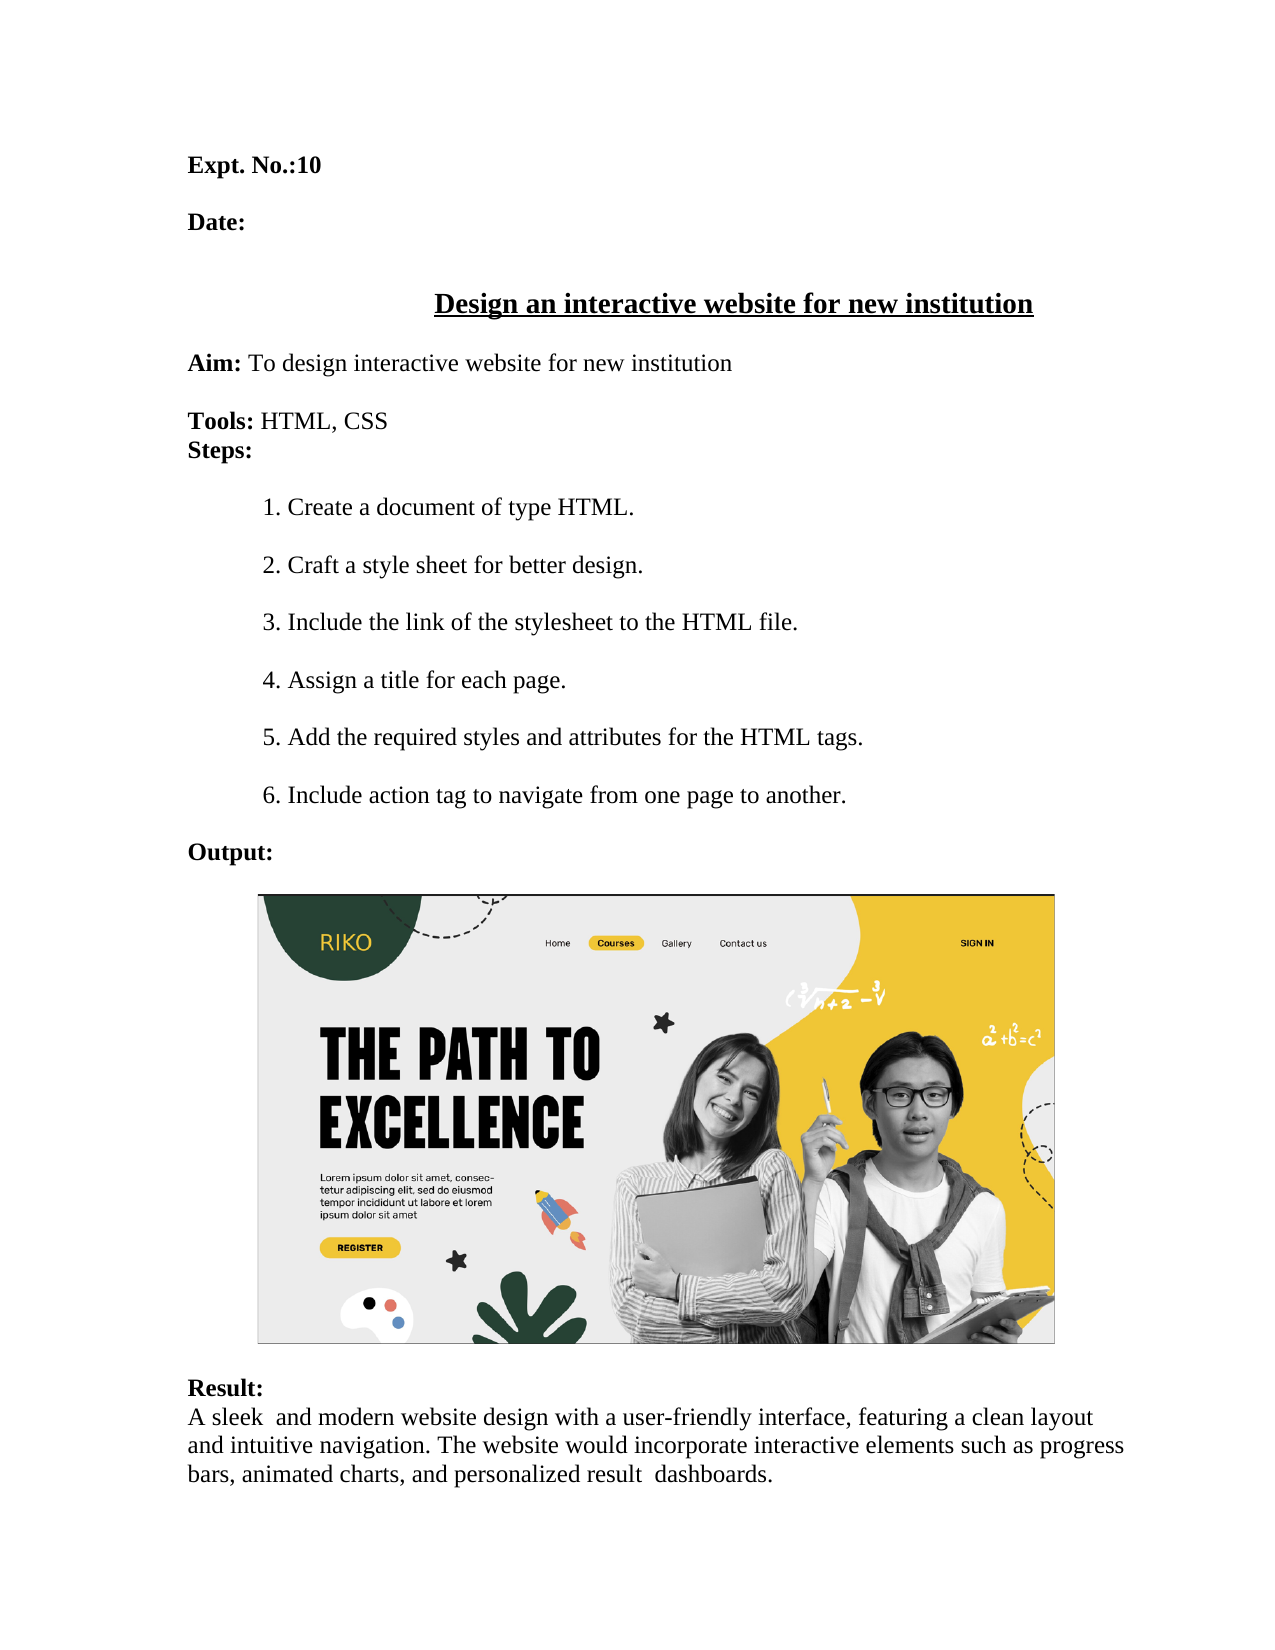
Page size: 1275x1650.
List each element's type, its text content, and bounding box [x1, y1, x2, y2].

text 2. Craft a style sheet for better design. [262, 550, 1125, 578]
text Output: [187, 837, 1125, 866]
text Result: [187, 1373, 1125, 1402]
text Expt. No.:10 [187, 150, 1125, 179]
text Design an interactive website for new institution [187, 286, 1125, 320]
text Aim: To design interactive website for new institution [187, 348, 1125, 377]
picture [257, 894, 1055, 1344]
text Date: [187, 207, 1125, 236]
text 5. Add the required styles and attributes for the HTML tags. [262, 722, 1125, 751]
text Tools: HTML, CSS [187, 406, 1125, 435]
text 6. Include action tag to navigate from one page to another. [262, 780, 1125, 808]
text 1. Create a document of type HTML. [262, 492, 1125, 521]
text 4. Assign a title for each page. [262, 665, 1125, 693]
text Steps: [187, 435, 1125, 463]
text 3. Include the link of the stylesheet to the HTML file. [262, 607, 1125, 636]
text A sleek and modern website design with a user-friendly interface, featuring a clean layout and intuitive navigation. The website would incorporate interactive elements such as progress bars, animated charts, and personalized result dashboards. [187, 1402, 1125, 1488]
